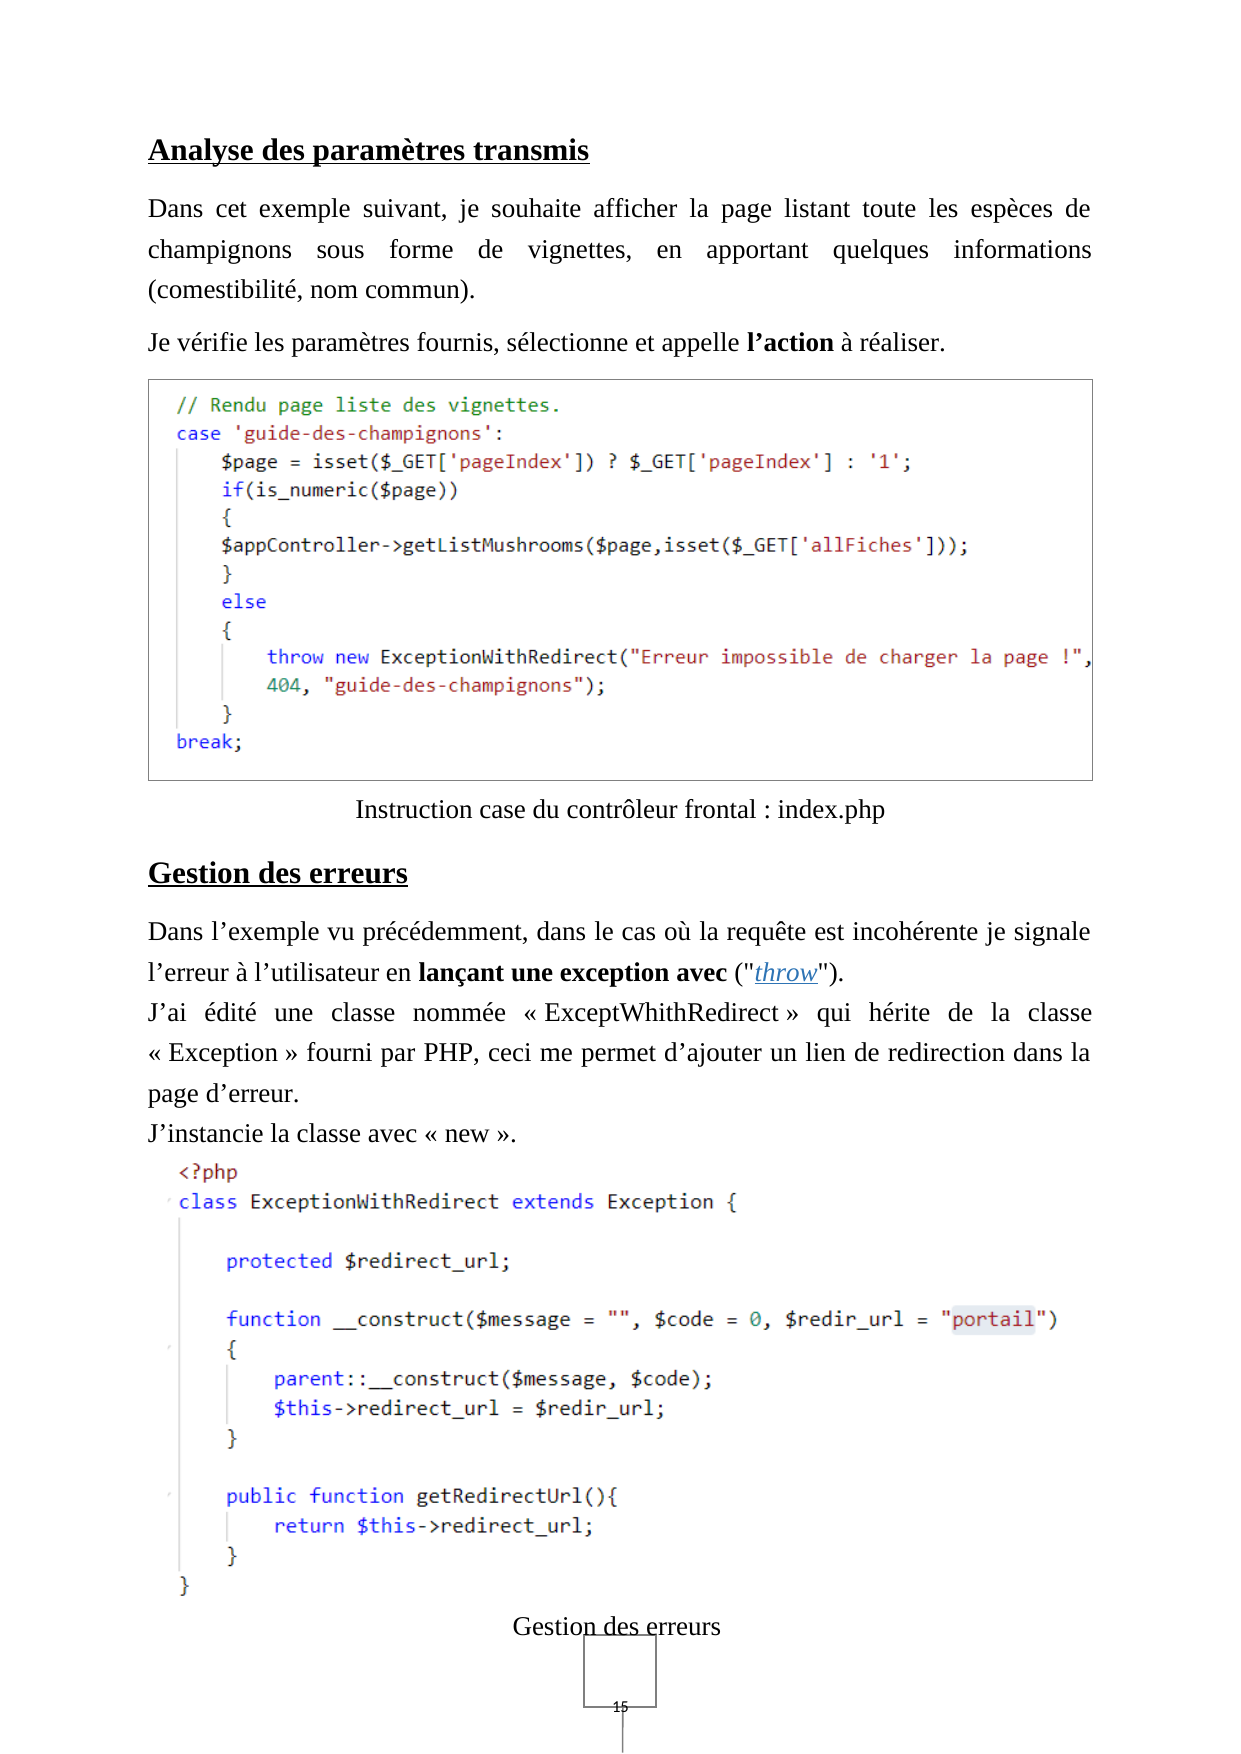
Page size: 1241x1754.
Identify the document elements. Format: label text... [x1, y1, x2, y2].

text Analyse des paramètres transmis [148, 131, 1092, 167]
table_header [149, 380, 1092, 780]
text Gestion des erreurs [148, 1610, 1092, 1641]
text Gestion des erreurs [148, 854, 1092, 890]
text Dans l’exemple vu précédemment, dans le cas où la requête est incohérente je signale l’erreur à l’utilisateur en lançant une exception avec ("throw"). [148, 915, 1092, 987]
text J’instancie la classe avec « new ». [148, 1117, 1092, 1148]
text J’ai édité une classe nommée « ExceptWhithRedirect » qui hérite de la classe « Exception » fourni par PHP, ceci me permet d’ajouter un lien de redirection dans la page d’erreur. [148, 996, 1092, 1108]
picture [159, 392, 1092, 768]
picture [167, 1157, 1073, 1605]
text Dans cet exemple suivant, je souhaite afficher la page listant toute les espèces de champignons sous forme de vignettes, en apportant quelques informations (comestibilité, nom commun). [148, 192, 1092, 304]
text Instruction case du contrôleur frontal : index.php [148, 793, 1092, 825]
text Je vérifie les paramètres fournis, sélectionne et appelle l’action à réaliser. [148, 326, 1092, 357]
